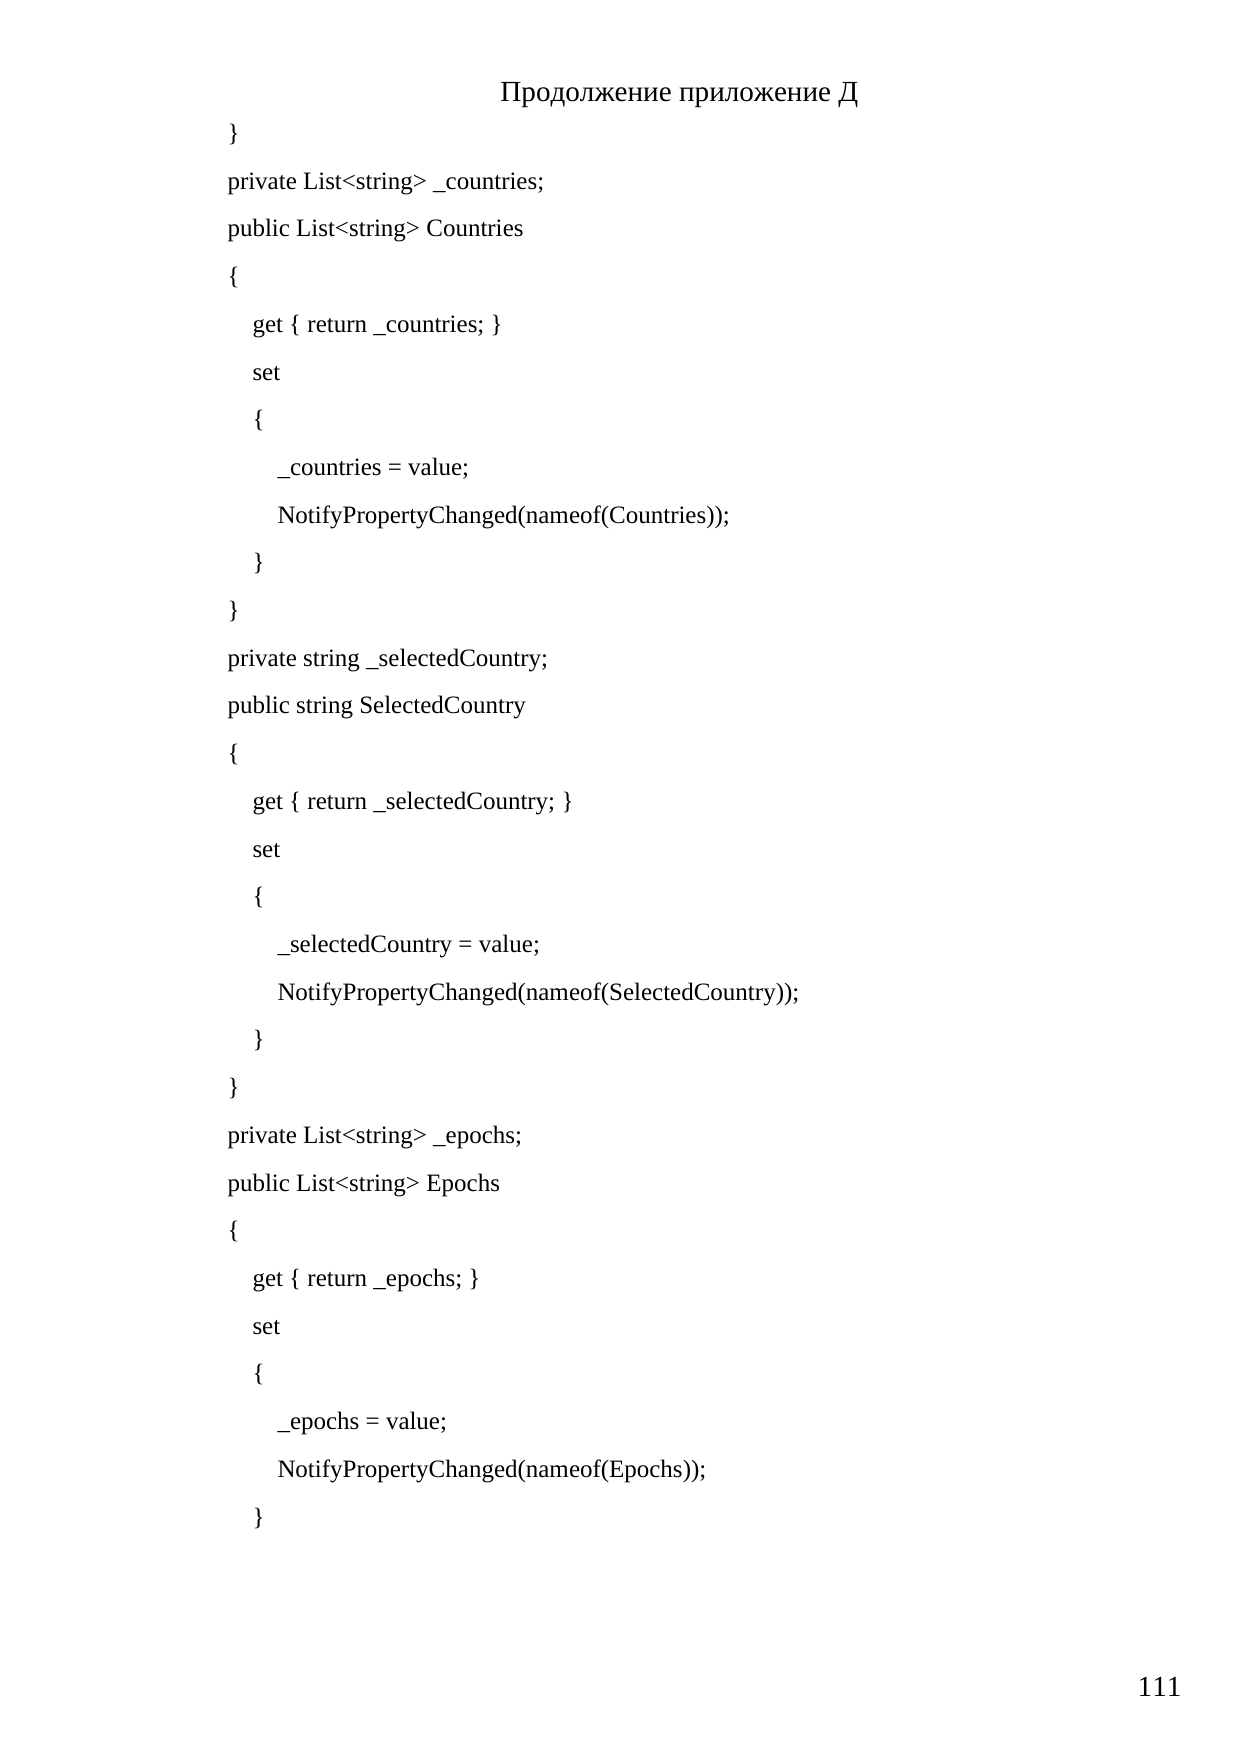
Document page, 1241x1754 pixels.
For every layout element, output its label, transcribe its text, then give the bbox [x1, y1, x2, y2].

text _selectedCountry = value; [177, 929, 1181, 958]
text { [177, 738, 1181, 767]
text NotifyPropertyChanged(nameof(Countries)); [177, 500, 1181, 528]
text } [177, 1072, 1181, 1101]
text get { return _countries; } [177, 309, 1181, 338]
text get { return _selectedCountry; } [177, 786, 1181, 815]
text } [177, 595, 1181, 624]
text } [177, 1024, 1181, 1053]
text private List<string> _epochs; [177, 1120, 1181, 1149]
text set [177, 357, 1181, 385]
text { [177, 404, 1181, 433]
text _epochs = value; [177, 1406, 1181, 1435]
text set [177, 1311, 1181, 1339]
text private List<string> _countries; [177, 166, 1181, 194]
text get { return _epochs; } [177, 1263, 1181, 1292]
text NotifyPropertyChanged(nameof(SelectedCountry)); [177, 977, 1181, 1006]
text { [177, 881, 1181, 910]
text } [177, 1502, 1181, 1530]
text set [177, 834, 1181, 862]
text _countries = value; [177, 452, 1181, 481]
text public List<string> Countries [177, 213, 1181, 242]
text { [177, 1215, 1181, 1244]
text } [177, 118, 1181, 147]
text private string _selectedCountry; [177, 643, 1181, 672]
text { [177, 1358, 1181, 1387]
text public List<string> Epochs [177, 1168, 1181, 1196]
text public string SelectedCountry [177, 691, 1181, 719]
text { [177, 261, 1181, 290]
text } [177, 547, 1181, 576]
text NotifyPropertyChanged(nameof(Epochs)); [177, 1454, 1181, 1483]
